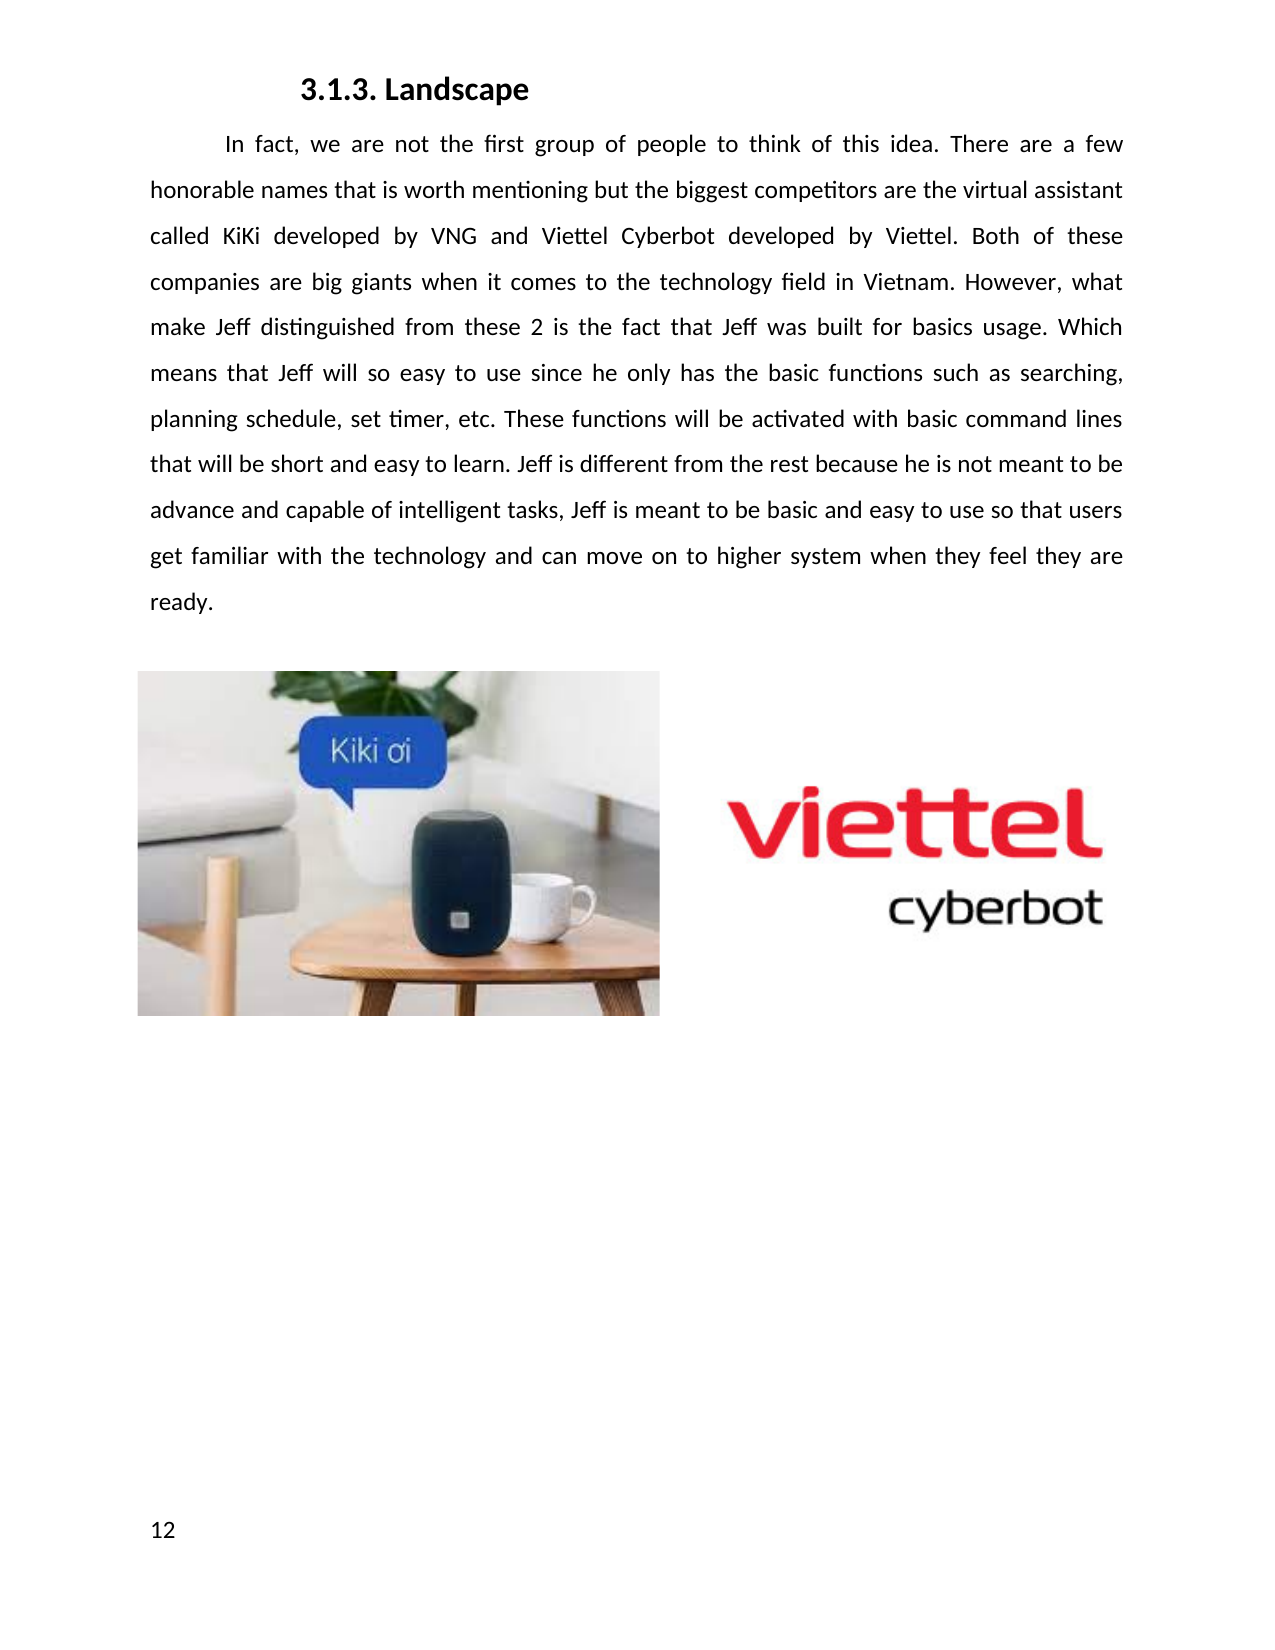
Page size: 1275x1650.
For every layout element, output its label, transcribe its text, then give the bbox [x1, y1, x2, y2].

picture [708, 735, 1209, 983]
picture [137, 671, 660, 1016]
subtitle 3.1.3. Landscape [150, 67, 1125, 108]
text In fact, we are not the first group of people to think of this idea. There are a few honorable names that is worth mentioning but the biggest competitors are the virtual assistant called KiKi developed by VNG and Viettel Cyberbot developed by Viettel. Both of these companies are big giants when it comes to the technology field in Vietnam. However, what make Jeff distinguished from these 2 is the fact that Jeff was built for basics usage. Which means that Jeff will so easy to use since he only has the basic functions such as searching, planning schedule, set timer, etc. These functions will be activated with basic command lines that will be short and easy to learn. Jeff is different from the rest because he is not meant to be advance and capable of intelligent tasks, Jeff is meant to be basic and easy to use so that users get familiar with the technology and can move on to higher system when they feel they are ready. [150, 128, 1125, 616]
